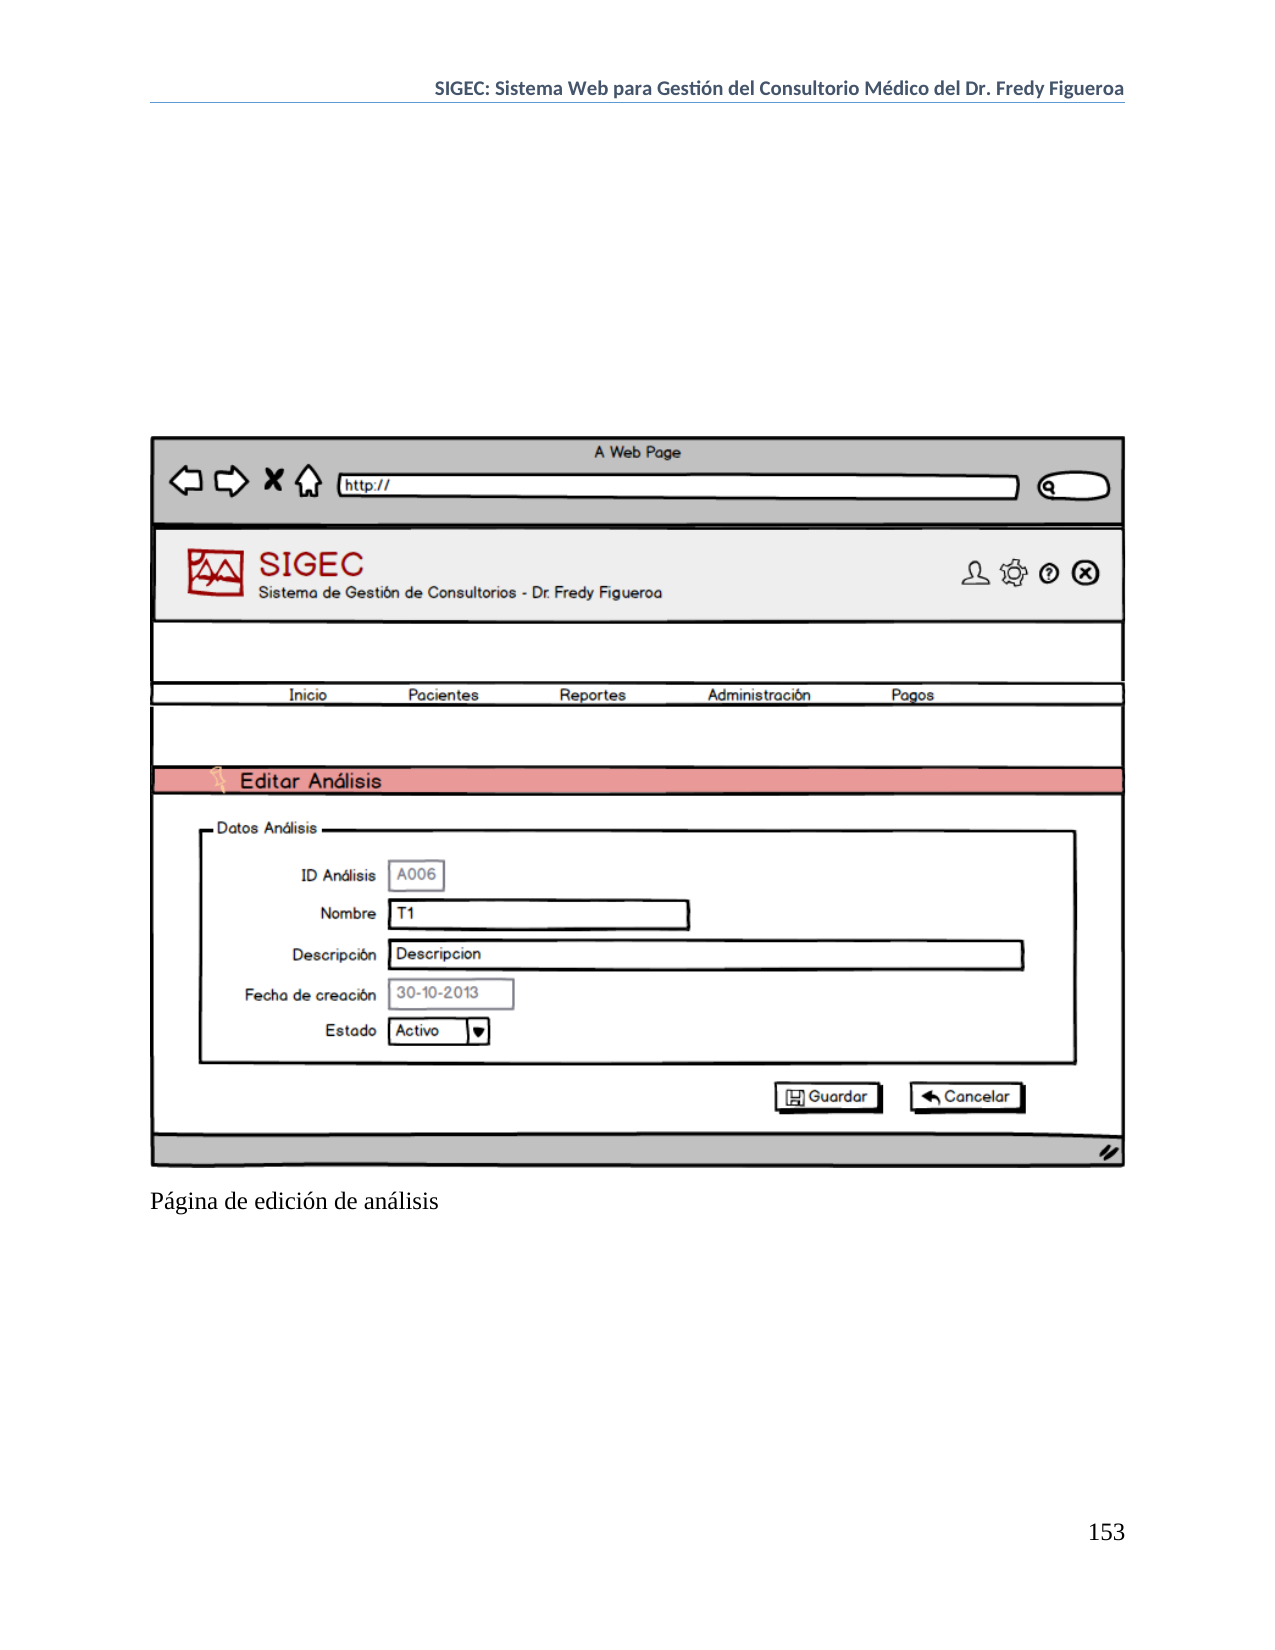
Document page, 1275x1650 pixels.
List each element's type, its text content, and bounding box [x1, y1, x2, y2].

picture [150, 436, 1125, 1168]
text Página de edición de análisis [150, 1186, 1125, 1215]
